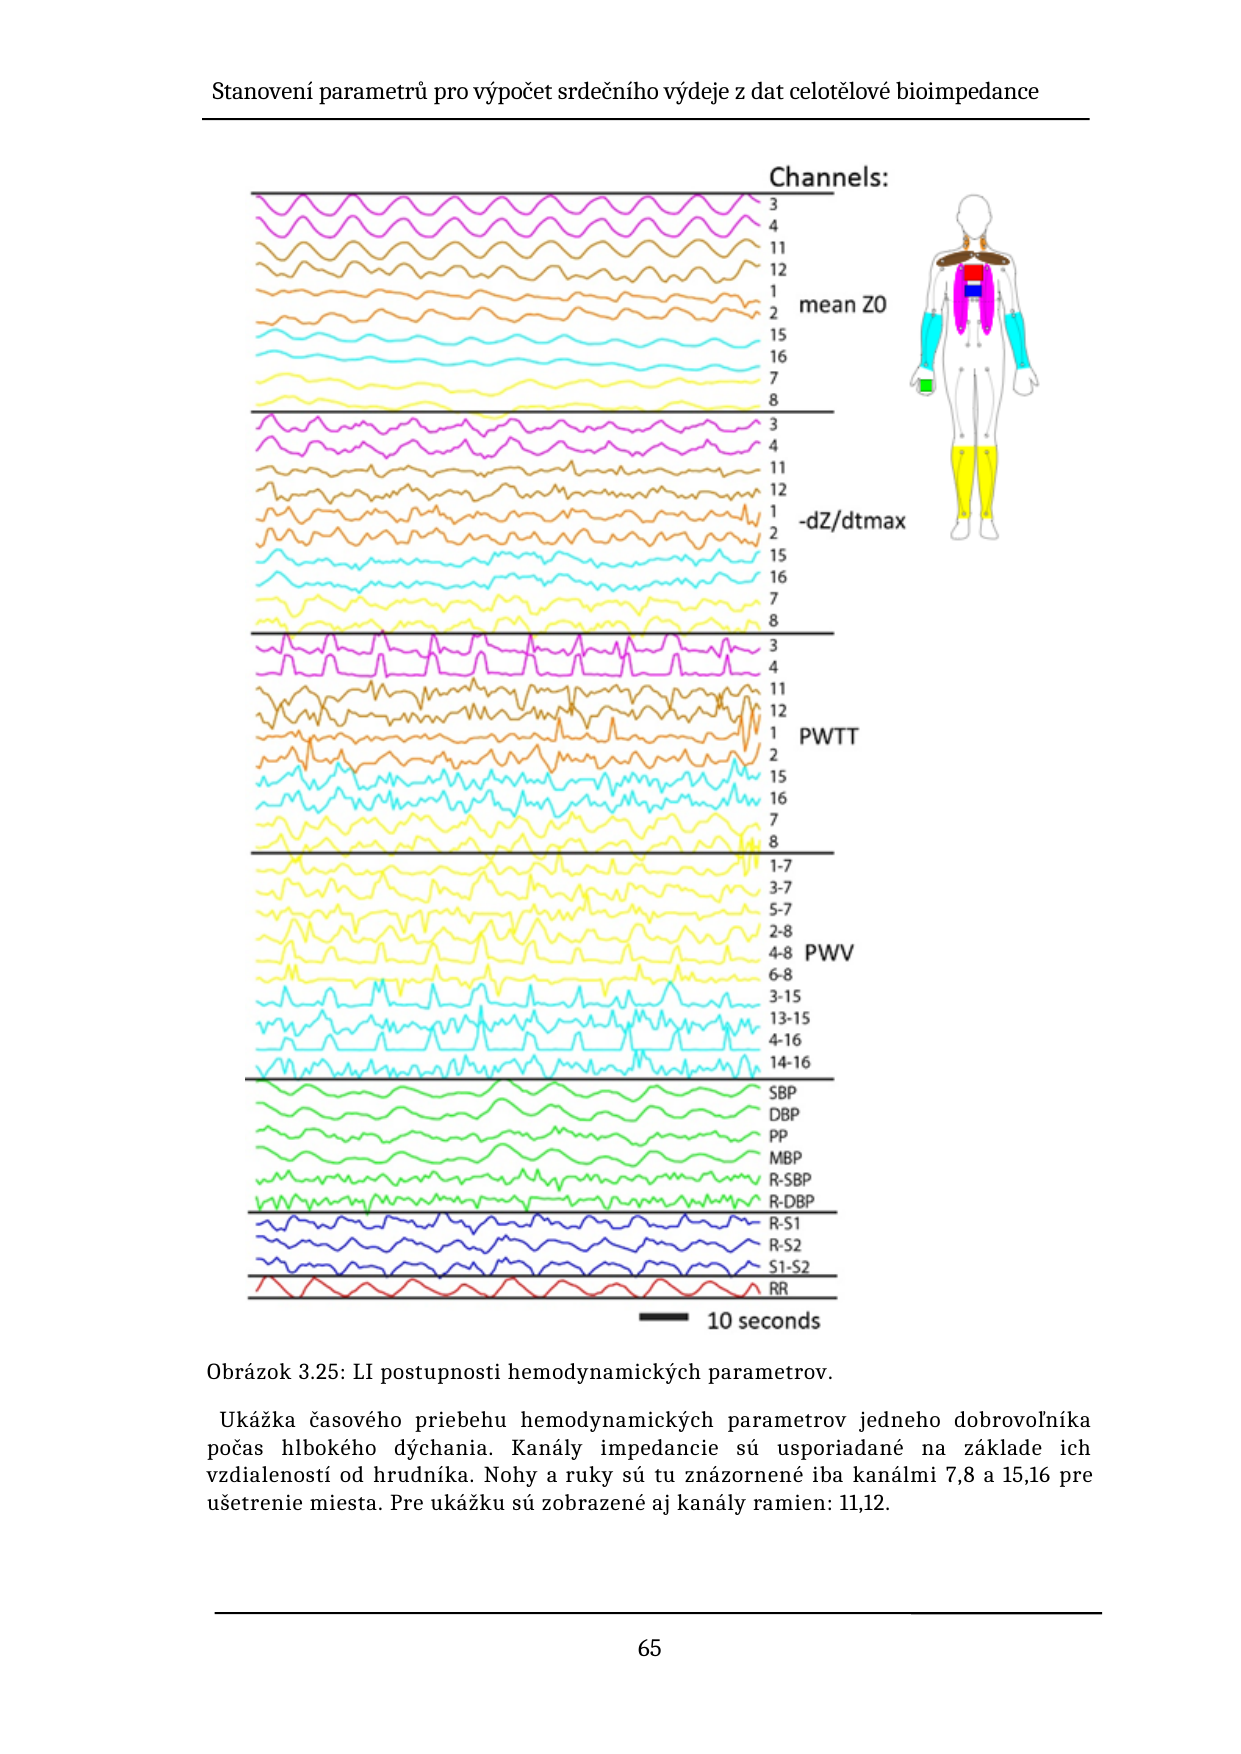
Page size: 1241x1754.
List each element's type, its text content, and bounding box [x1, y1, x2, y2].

text Ukážka časového priebehu hemodynamických parametrov jedneho dobrovoľníka počas hlbokého dýchania. Kanály impedancie sú usporiadané na základe ich vzdialeností od hrudníka. Nohy a ruky sú tu znázornené iba kanálmi 7,8 a 15,16 pre ušetrenie miesta. Pre ukážku sú zobrazené aj kanály ramien: 11,12. [207, 1407, 1092, 1516]
picture [245, 162, 1054, 1345]
